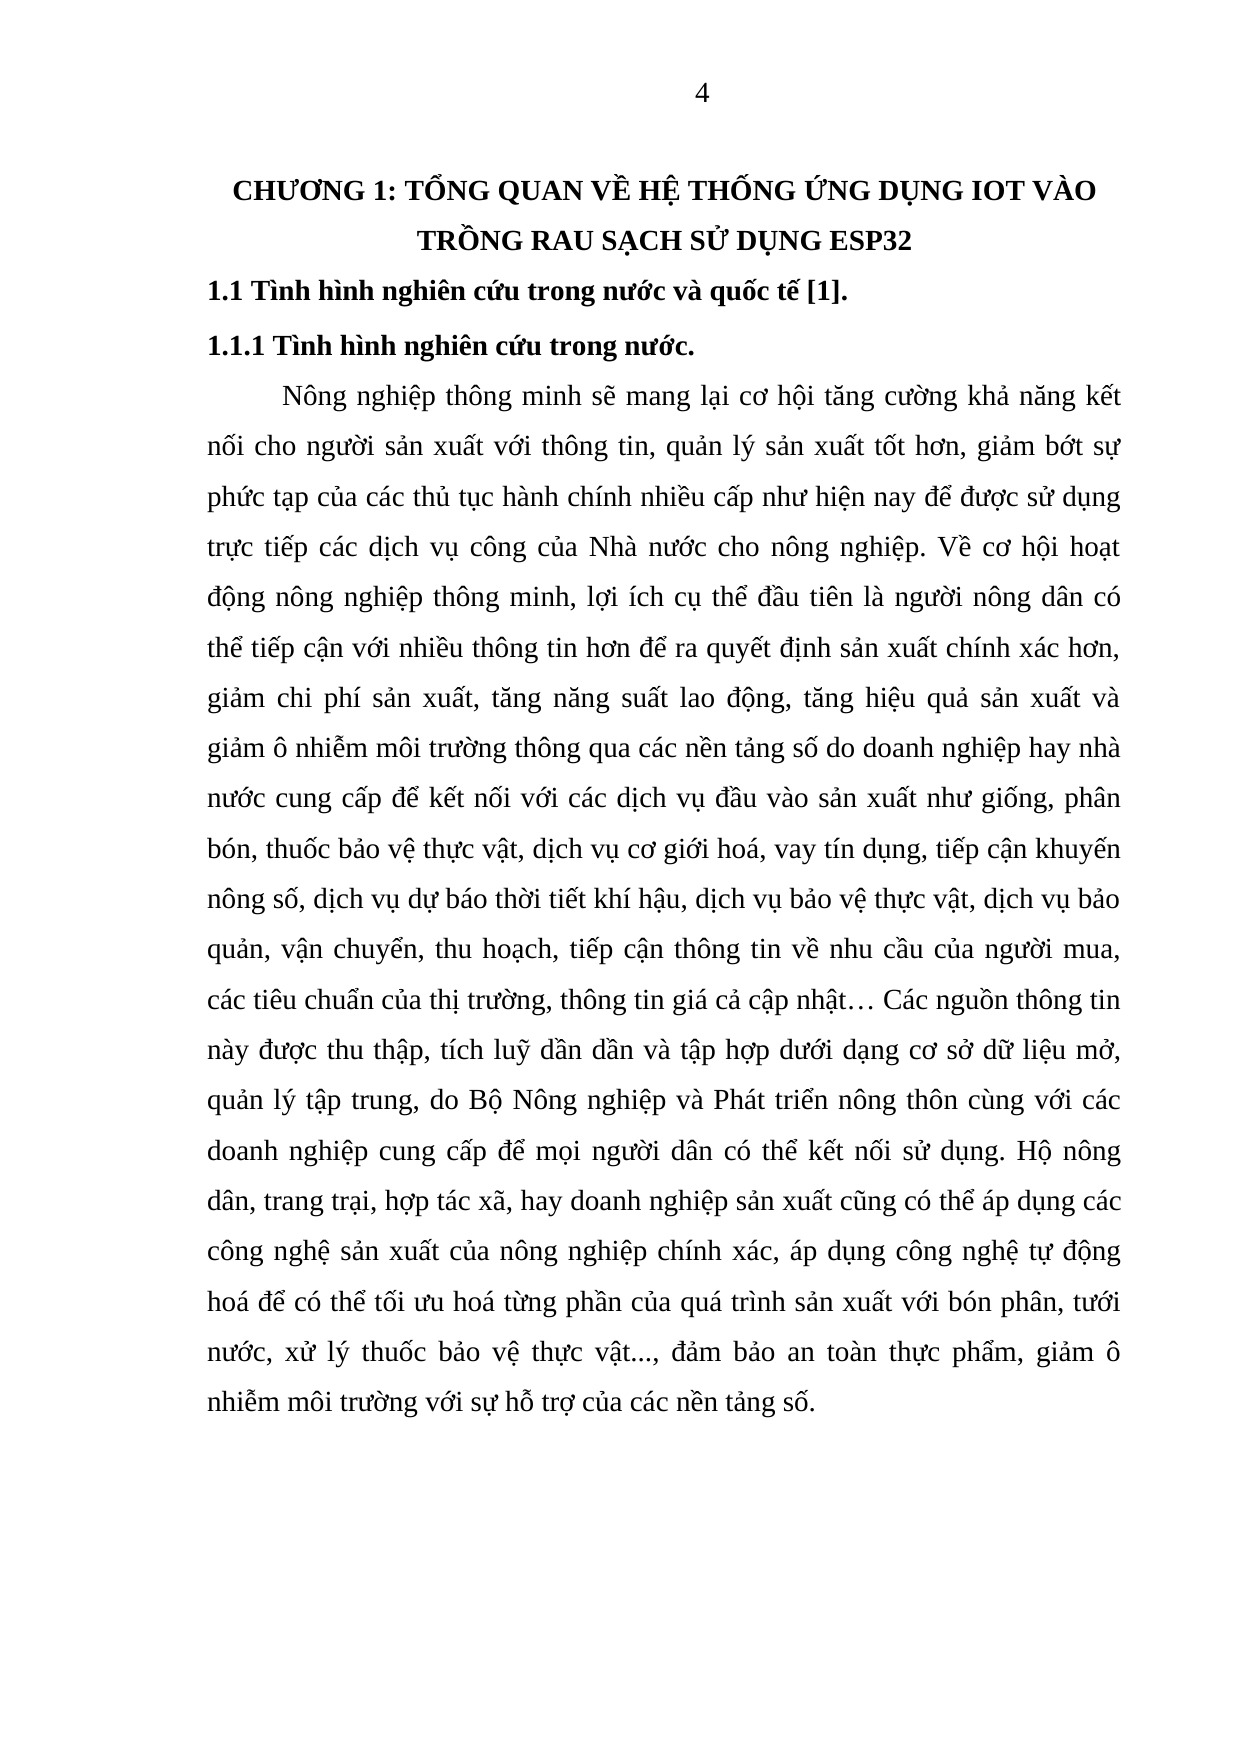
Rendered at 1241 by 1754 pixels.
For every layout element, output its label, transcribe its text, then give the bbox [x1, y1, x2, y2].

subtitle Tình hình nghiên cứu trong nước. [207, 328, 1122, 361]
text Nông nghiệp thông minh sẽ mang lại cơ hội tăng cường khả năng kết nối cho người sản xuất với thông tin, quản lý sản xuất tốt hơn, giảm bớt sự phức tạp của các thủ tục hành chính nhiều cấp như hiện nay để được sử dụng trực tiếp các dịch vụ công của Nhà nước cho nông nghiệp. Về cơ hội hoạt động nông nghiệp thông minh, lợi ích cụ thể đầu tiên là người nông dân có thể tiếp cận với nhiều thông tin hơn để ra quyết định sản xuất chính xác hơn, giảm chi phí sản xuất, tăng năng suất lao động, tăng hiệu quả sản xuất và giảm ô nhiễm môi trường thông qua các nền tảng số do doanh nghiệp hay nhà nước cung cấp để kết nối với các dịch vụ đầu vào sản xuất như giống, phân bón, thuốc bảo vệ thực vật, dịch vụ cơ giới hoá, vay tín dụng, tiếp cận khuyến nông số, dịch vụ dự báo thời tiết khí hậu, dịch vụ bảo vệ thực vật, dịch vụ bảo quản, vận chuyển, thu hoạch, tiếp cận thông tin về nhu cầu của người mua, các tiêu chuẩn của thị trường, thông tin giá cả cập nhật… Các nguồn thông tin này được thu thập, tích luỹ dần dần và tập hợp dưới dạng cơ sở dữ liệu mở, quản lý tập trung, do Bộ Nông nghiệp và Phát triển nông thôn cùng với các doanh nghiệp cung cấp để mọi người dân có thể kết nối sử dụng. Hộ nông dân, trang trại, hợp tác xã, hay doanh nghiệp sản xuất cũng có thể áp dụng các công nghệ sản xuất của nông nghiệp chính xác, áp dụng công nghệ tự động hoá để có thể tối ưu hoá từng phần của quá trình sản xuất với bón phân, tưới nước, xử lý thuốc bảo vệ thực vật..., đảm bảo an toàn thực phẩm, giảm ô nhiễm môi trường với sự hỗ trợ của các nền tảng số. [207, 378, 1122, 1418]
subtitle Tình hình nghiên cứu trong nước và quốc tế [1]. [207, 273, 1122, 307]
subtitle TỔNG QUAN VỀ HỆ THỐNG ỨNG DỤNG IOT VÀO TRỒNG RAU SẠCH SỬ DỤNG ESP32 [207, 173, 1122, 257]
